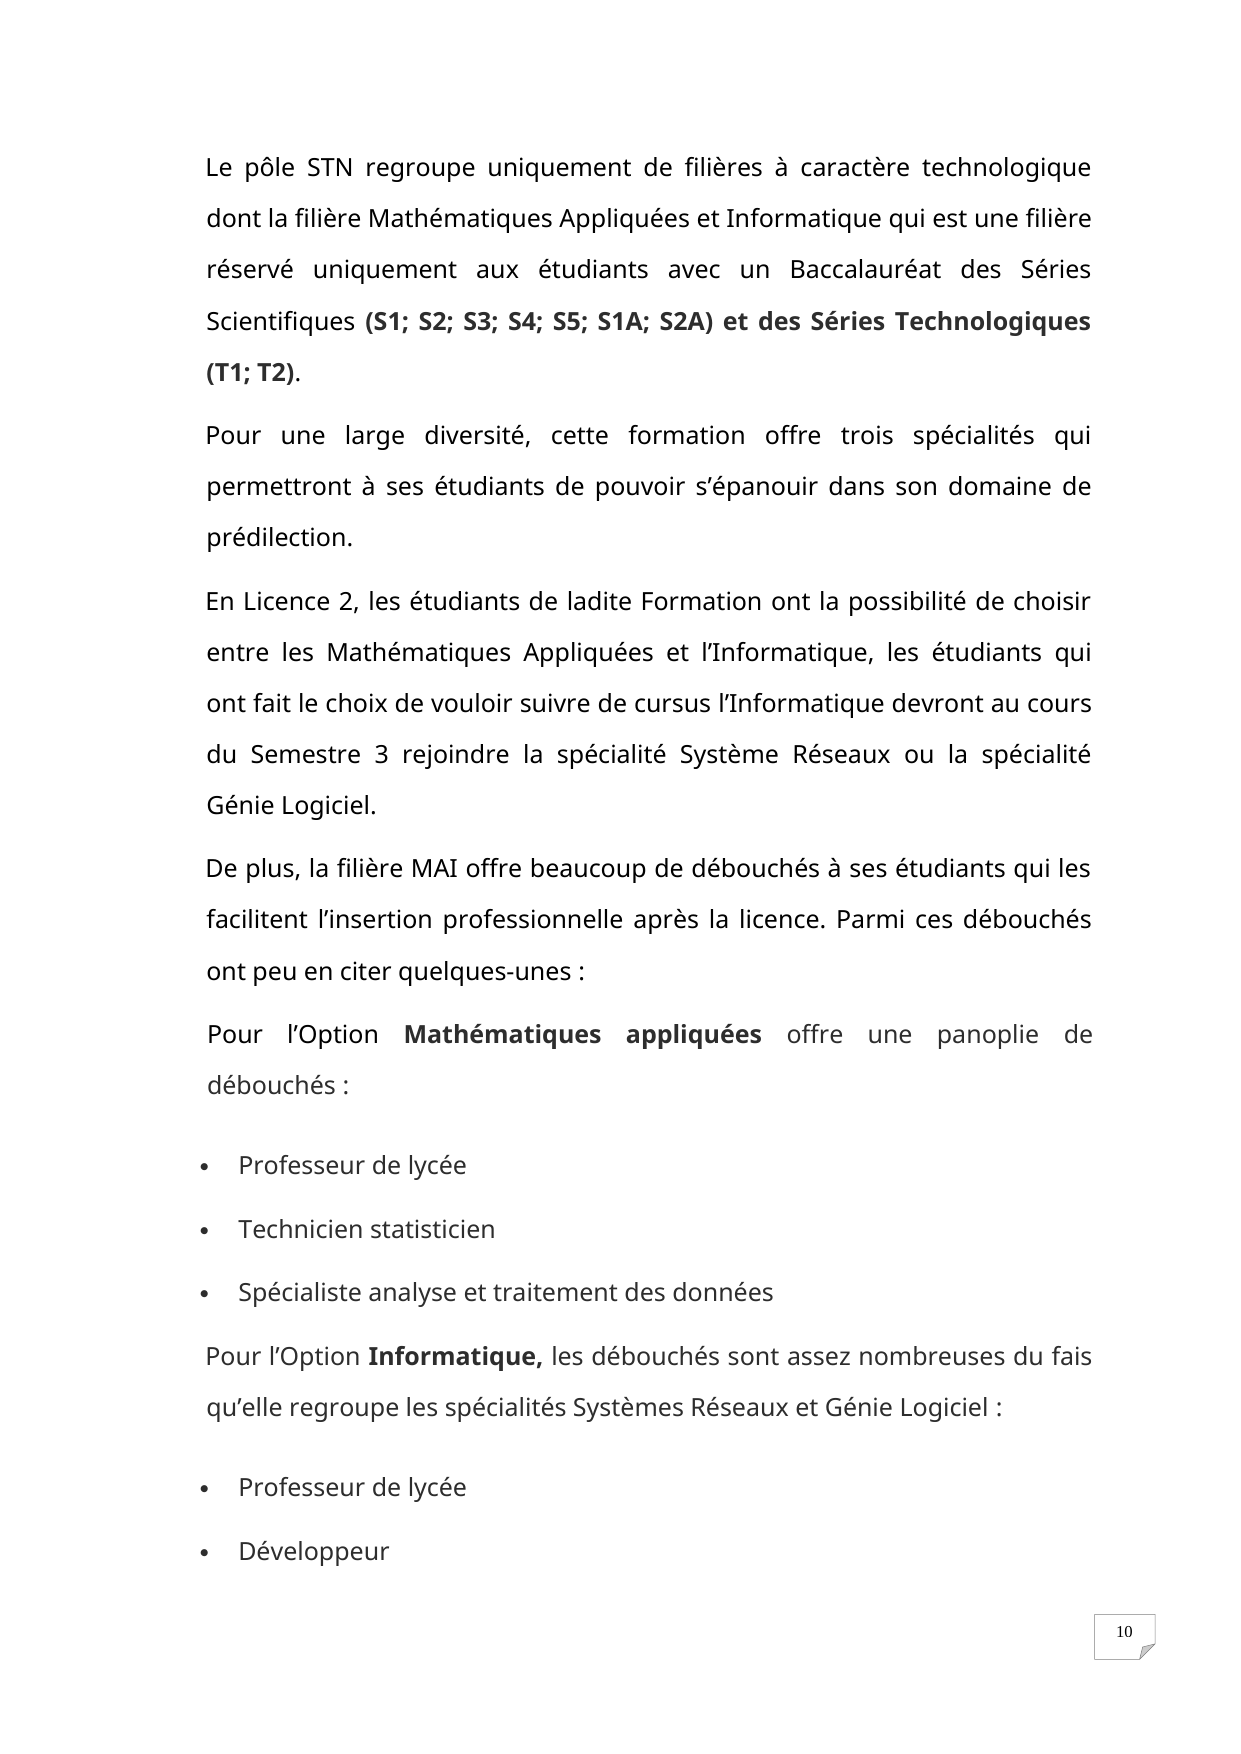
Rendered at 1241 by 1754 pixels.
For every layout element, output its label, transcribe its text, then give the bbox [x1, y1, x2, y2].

list Développeur [201, 1533, 1093, 1567]
text Le pôle STN regroupe uniquement de filières à caractère technologique dont la filière Mathématiques Appliquées et Informatique qui est une filière réservé uniquement aux étudiants avec un Baccalauréat des Séries Scientifiques (S1; S2; S3; S4; S5; S1A; S2A) et des Séries Technologiques (T1; T2). [205, 184, 1093, 388]
list Spécialiste analyse et traitement des données [201, 1275, 1093, 1309]
text Pour une large diversité, cette formation offre trois spécialités qui permettront à ses étudiants de pouvoir s’épanouir dans son domaine de prédilection. [205, 452, 1093, 554]
text Pour l’Option Mathématiques appliquées offre une panoplie de débouchés : [207, 1017, 1093, 1102]
text Pour l’Option Informatique, les débouchés sont assez nombreuses du fais qu’elle regroupe les spécialités Systèmes Réseaux et Génie Logiciel : [205, 1338, 1093, 1424]
list Professeur de lycée [201, 1148, 1093, 1182]
text En Licence 2, les étudiants de ladite Formation ont la possibilité de choisir entre les Mathématiques Appliquées et l’Informatique, les étudiants qui ont fait le choix de vouloir suivre de cursus l’Informatique devront au cours du Semestre 3 rejoindre la spécialité Système Réseaux ou la spécialité Génie Logiciel. [205, 617, 1093, 822]
text De plus, la filière MAI offre beaucoup de débouchés à ses étudiants qui les facilitent l’insertion professionnelle après la licence. Parmi ces débouchés ont peu en citer quelques-unes : [205, 885, 1093, 987]
list Professeur de lycée [201, 1470, 1093, 1504]
list Technicien statisticien [201, 1211, 1093, 1246]
